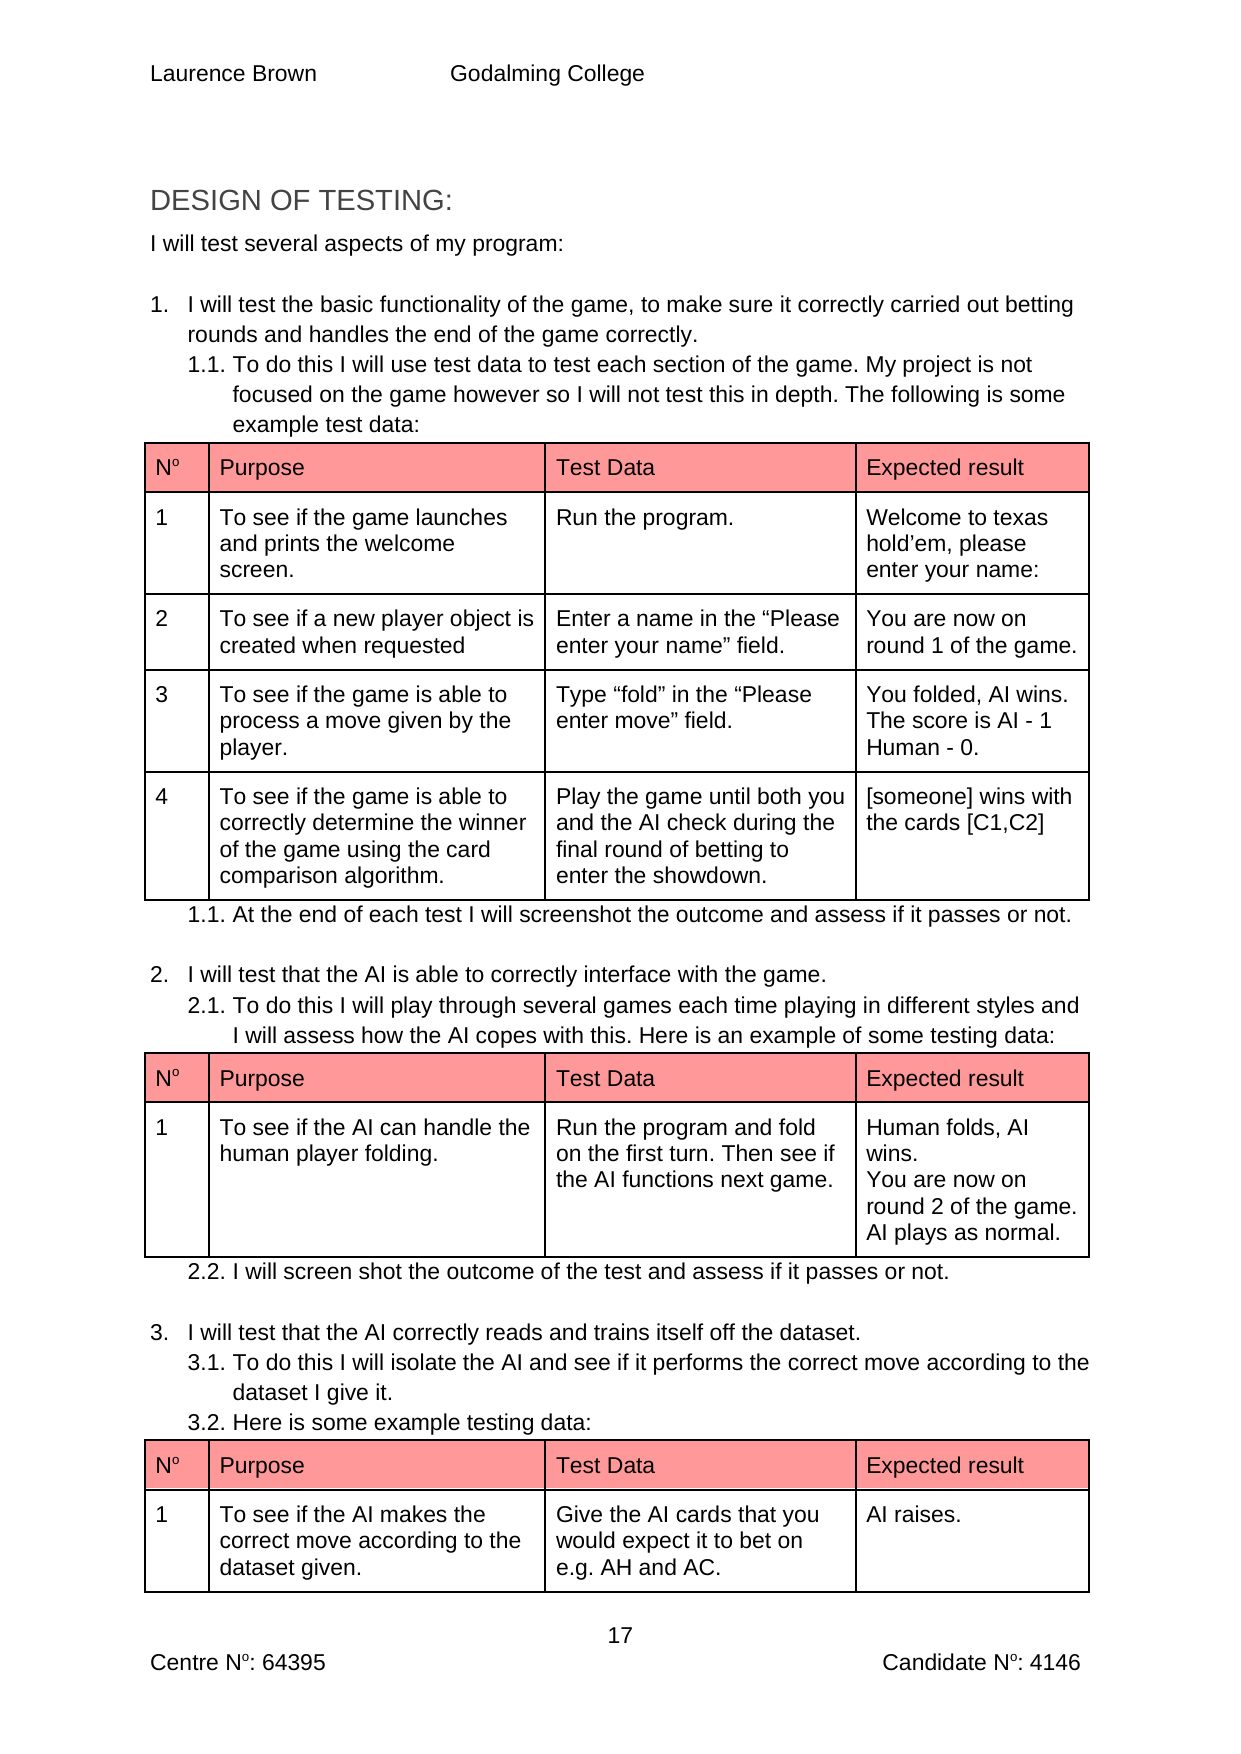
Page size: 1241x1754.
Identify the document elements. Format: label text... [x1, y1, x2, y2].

table_cell Play the game until both you and the AI check during the final round of betting to enter the showdown. [546, 773, 855, 899]
table_header Test Data [546, 1441, 855, 1488]
table_cell To see if the game launches and prints the welcome screen. [210, 493, 544, 593]
table_cell [someone] wins with the cards [C1,C2] [857, 773, 1088, 899]
table_cell Human folds, AI wins. You are now on round 2 of the game. AI plays as normal. [857, 1103, 1088, 1256]
table_cell Run the program and fold on the first turn. Then see if the AI functions next game. [546, 1103, 855, 1256]
table_cell 3 [146, 671, 208, 771]
table_cell 1 [146, 493, 208, 593]
list I will test that the AI is able to correctly interface with the game. [150, 961, 1090, 988]
table_cell 1 [146, 1103, 208, 1256]
table_cell To see if the AI makes the correct move according to the dataset given. [210, 1491, 544, 1591]
list To do this I will use test data to test each section of the game. My project is not focused on the game however so I will not test this in depth. The following is some example test data: [187, 351, 1090, 438]
table_header Purpose [210, 1441, 544, 1488]
table_header Test Data [546, 1054, 855, 1101]
table_header No [146, 444, 208, 491]
text I will test several aspects of my program: [150, 230, 1090, 257]
table_header Expected result [857, 1054, 1088, 1101]
list To do this I will play through several games each time playing in different styles and I will assess how the AI copes with this. Here is an example of some testing data: [187, 992, 1090, 1048]
table_cell You folded, AI wins. The score is AI - 1 Human - 0. [857, 671, 1088, 771]
table_header Purpose [210, 1054, 544, 1101]
table_cell Type “fold” in the “Please enter move” field. [546, 671, 855, 771]
table_cell To see if the AI can handle the human player folding. [210, 1103, 544, 1256]
list I will test that the AI correctly reads and trains itself off the dataset. [150, 1318, 1090, 1345]
table_cell Enter a name in the “Please enter your name” field. [546, 595, 855, 668]
table_cell 4 [146, 773, 208, 899]
list I will test the basic functionality of the game, to make sure it correctly carried out betting rounds and handles the end of the game correctly. [150, 291, 1090, 347]
table_cell AI raises. [857, 1491, 1088, 1591]
table_cell Run the program. [546, 493, 855, 593]
list At the end of each test I will screenshot the outcome and assess if it passes or not. [187, 901, 1090, 927]
table_cell To see if the game is able to correctly determine the winner of the game using the card comparison algorithm. [210, 773, 544, 899]
list I will screen shot the outcome of the test and assess if it passes or not. [187, 1258, 1090, 1284]
list To do this I will isolate the AI and see if it performs the correct move according to the dataset I give it. [187, 1349, 1090, 1405]
table_cell 1 [146, 1491, 208, 1591]
table_header No [146, 1054, 208, 1101]
table_cell To see if a new player object is created when requested [210, 595, 544, 668]
table_cell 2 [146, 595, 208, 668]
table_cell Welcome to texas hold’em, please enter your name: [857, 493, 1088, 593]
table_cell To see if the game is able to process a move given by the player. [210, 671, 544, 771]
subtitle DESIGN OF TESTING: [150, 183, 1090, 217]
table_cell You are now on round 1 of the game. [857, 595, 1088, 668]
table_header Expected result [857, 444, 1088, 491]
table_header Test Data [546, 444, 855, 491]
table_cell Give the AI cards that you would expect it to bet on e.g. AH and AC. [546, 1491, 855, 1591]
table_header No [146, 1441, 208, 1488]
table_header Expected result [857, 1441, 1088, 1488]
table_header Purpose [210, 444, 544, 491]
list Here is some example testing data: [187, 1409, 1090, 1435]
